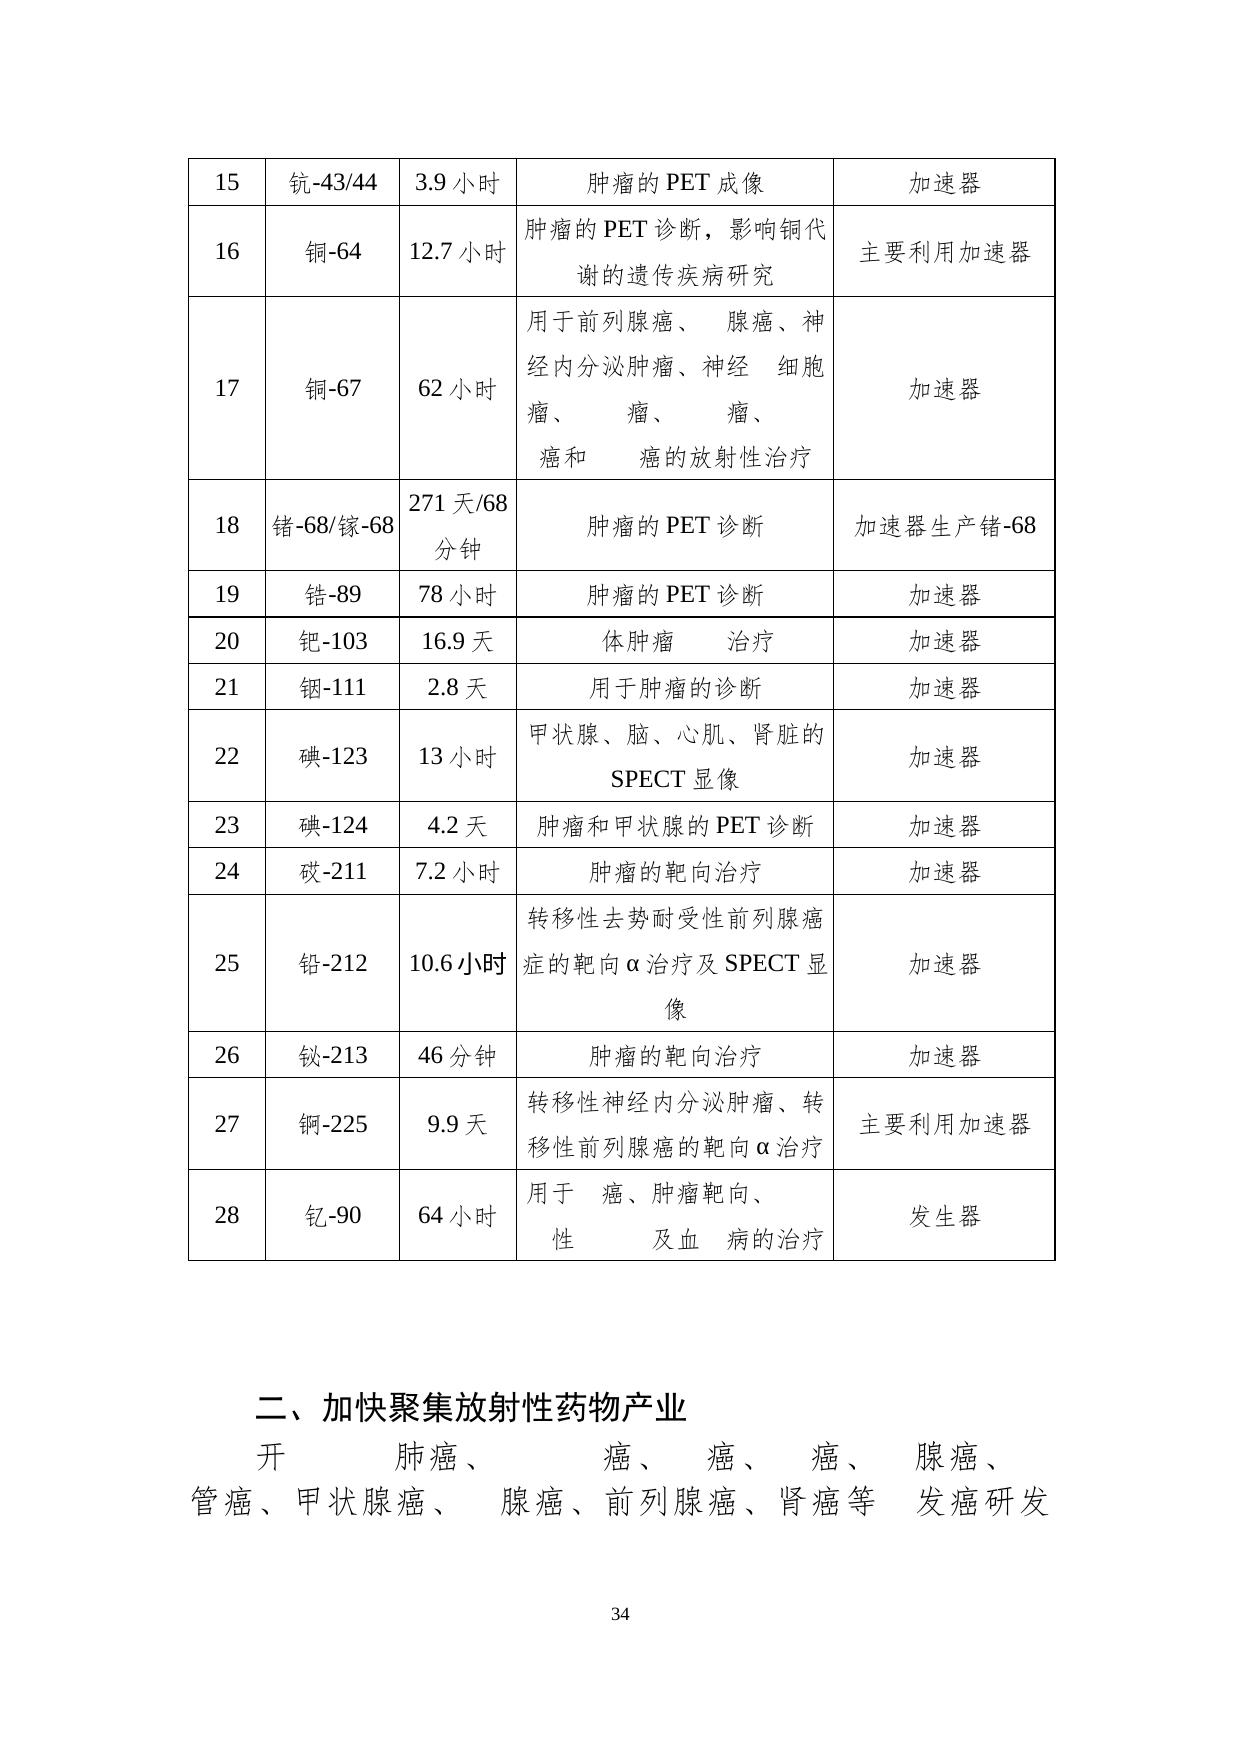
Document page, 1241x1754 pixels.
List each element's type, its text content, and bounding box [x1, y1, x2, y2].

table_cell 锆-89 [266, 571, 399, 616]
table_cell 加速器 [834, 710, 1054, 801]
table_cell 肿瘤的靶向治疗 [517, 848, 833, 893]
table_cell 4.2天 [400, 802, 516, 847]
table_cell 铋-213 [266, 1032, 399, 1077]
table_cell 16.9天 [400, 618, 516, 663]
table_cell 用于肿瘤的诊断 [517, 664, 833, 709]
table_cell 肿瘤和甲状腺的PET诊断 [517, 802, 833, 847]
table_cell 25 [189, 895, 265, 1031]
table_cell 碘-124 [266, 802, 399, 847]
table_cell 铅-212 [266, 895, 399, 1031]
table_cell 用于前列腺癌、乳腺癌、神经内分泌肿瘤、神经母细胞瘤、胶质瘤、淋巴瘤、卵巢癌和膀胱癌的放射性治疗 [517, 297, 833, 478]
table_cell 转移性神经内分泌肿瘤、转移性前列腺癌的靶向α治疗 [517, 1078, 833, 1168]
table_cell 加速器 [834, 1032, 1054, 1077]
table_cell 肿瘤的靶向治疗 [517, 1032, 833, 1077]
table_cell 加速器 [834, 802, 1054, 847]
table_cell 加速器 [834, 664, 1054, 709]
table_cell 78小时 [400, 571, 516, 616]
table_cell 用于肝癌、肿瘤靶向、类风湿性关节炎及血友病的治疗 [517, 1170, 833, 1260]
table_cell 19 [189, 571, 265, 616]
table_cell 26 [189, 1032, 265, 1077]
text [187, 1432, 1053, 1522]
table_cell 22 [189, 710, 265, 801]
table_cell 加速器 [834, 571, 1054, 616]
table_cell 24 [189, 848, 265, 893]
table_cell 铜-64 [266, 206, 399, 296]
table_cell 18 [189, 480, 265, 570]
table_cell 23 [189, 802, 265, 847]
table_cell 加速器 [834, 618, 1054, 663]
table_cell 46分钟 [400, 1032, 516, 1077]
table_cell 主要利用加速器 [834, 206, 1054, 296]
table_cell 13小时 [400, 710, 516, 801]
table_cell 加速器 [834, 895, 1054, 1031]
table_cell 锕-225 [266, 1078, 399, 1168]
table_cell 钪-43/44 [266, 159, 399, 204]
table_cell 9.9天 [400, 1078, 516, 1168]
table_cell 27 [189, 1078, 265, 1168]
table_cell 21 [189, 664, 265, 709]
table_cell 碘-123 [266, 710, 399, 801]
table_cell 12.7小时 [400, 206, 516, 296]
table_cell 肿瘤的PET诊断，影响铜代谢的遗传疾病研究 [517, 206, 833, 296]
table_cell 主要利用加速器 [834, 1078, 1054, 1168]
table_cell 加速器 [834, 297, 1054, 478]
table_cell 64小时 [400, 1170, 516, 1260]
table_cell 28 [189, 1170, 265, 1260]
table_cell 7.2小时 [400, 848, 516, 893]
table_cell 加速器 [834, 159, 1054, 204]
table_cell 15 [189, 159, 265, 204]
subtitle 二、加快聚集放射性药物产业 [187, 1369, 1053, 1432]
table_cell 20 [189, 618, 265, 663]
table_cell 肿瘤的PET成像 [517, 159, 833, 204]
table_cell 铜-67 [266, 297, 399, 478]
table_cell 实体肿瘤植入治疗 [517, 618, 833, 663]
table_cell 钇-90 [266, 1170, 399, 1260]
table_cell 加速器生产锗-68 [834, 480, 1054, 570]
table_cell 10.6小时 [400, 895, 516, 1031]
table_cell 肿瘤的PET诊断 [517, 480, 833, 570]
table_cell 3.9小时 [400, 159, 516, 204]
table_cell 锗-68/镓-68 [266, 480, 399, 570]
table_cell 铟-111 [266, 664, 399, 709]
table_cell 62小时 [400, 297, 516, 478]
table_cell 肿瘤的PET诊断 [517, 571, 833, 616]
table_cell 加速器 [834, 848, 1054, 893]
table_cell 271天/68分钟 [400, 480, 516, 570]
table_cell 钯-103 [266, 618, 399, 663]
table_cell 17 [189, 297, 265, 478]
table_cell 2.8天 [400, 664, 516, 709]
table_cell 转移性去势耐受性前列腺癌症的靶向α治疗及SPECT显像 [517, 895, 833, 1031]
table_cell 发生器 [834, 1170, 1054, 1260]
table_cell 16 [189, 206, 265, 296]
table_cell 甲状腺、脑、心肌、肾脏的SPECT显像 [517, 710, 833, 801]
table_cell 砹-211 [266, 848, 399, 893]
